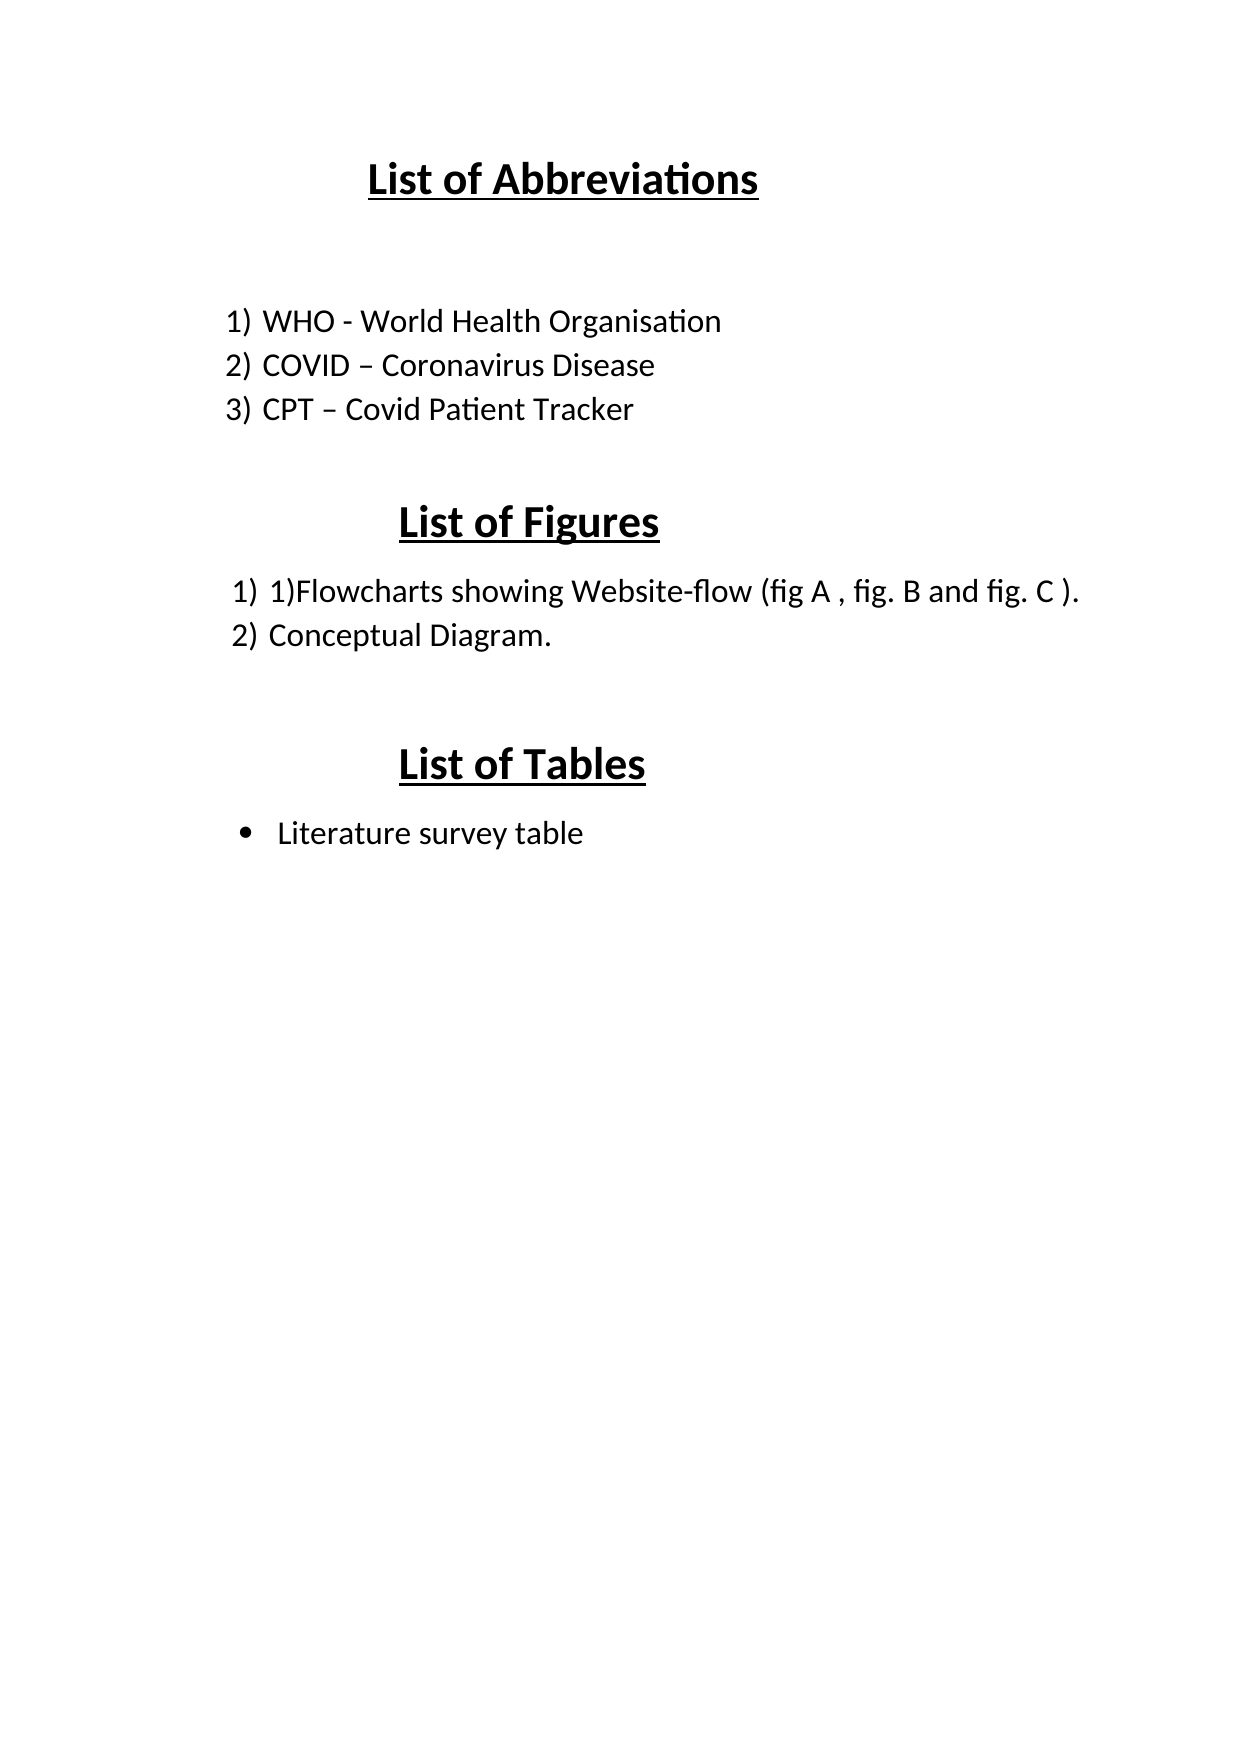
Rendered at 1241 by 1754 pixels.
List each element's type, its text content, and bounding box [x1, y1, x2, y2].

list Conceptual Diagram. [231, 614, 1090, 655]
text List of Tables [150, 735, 1090, 791]
text List of Figures [150, 493, 1090, 549]
list 1)Flowcharts showing Website-flow (fig A , fig. B and fig. C ). [231, 570, 1090, 611]
text List of Abbreviations [150, 150, 1090, 206]
list COVID – Coronavirus Disease [225, 344, 1090, 385]
list WHO - World Health Organisation [225, 301, 1090, 341]
list CPT – Covid Patient Tracker [225, 388, 1090, 429]
list Literature survey table [240, 812, 1090, 853]
